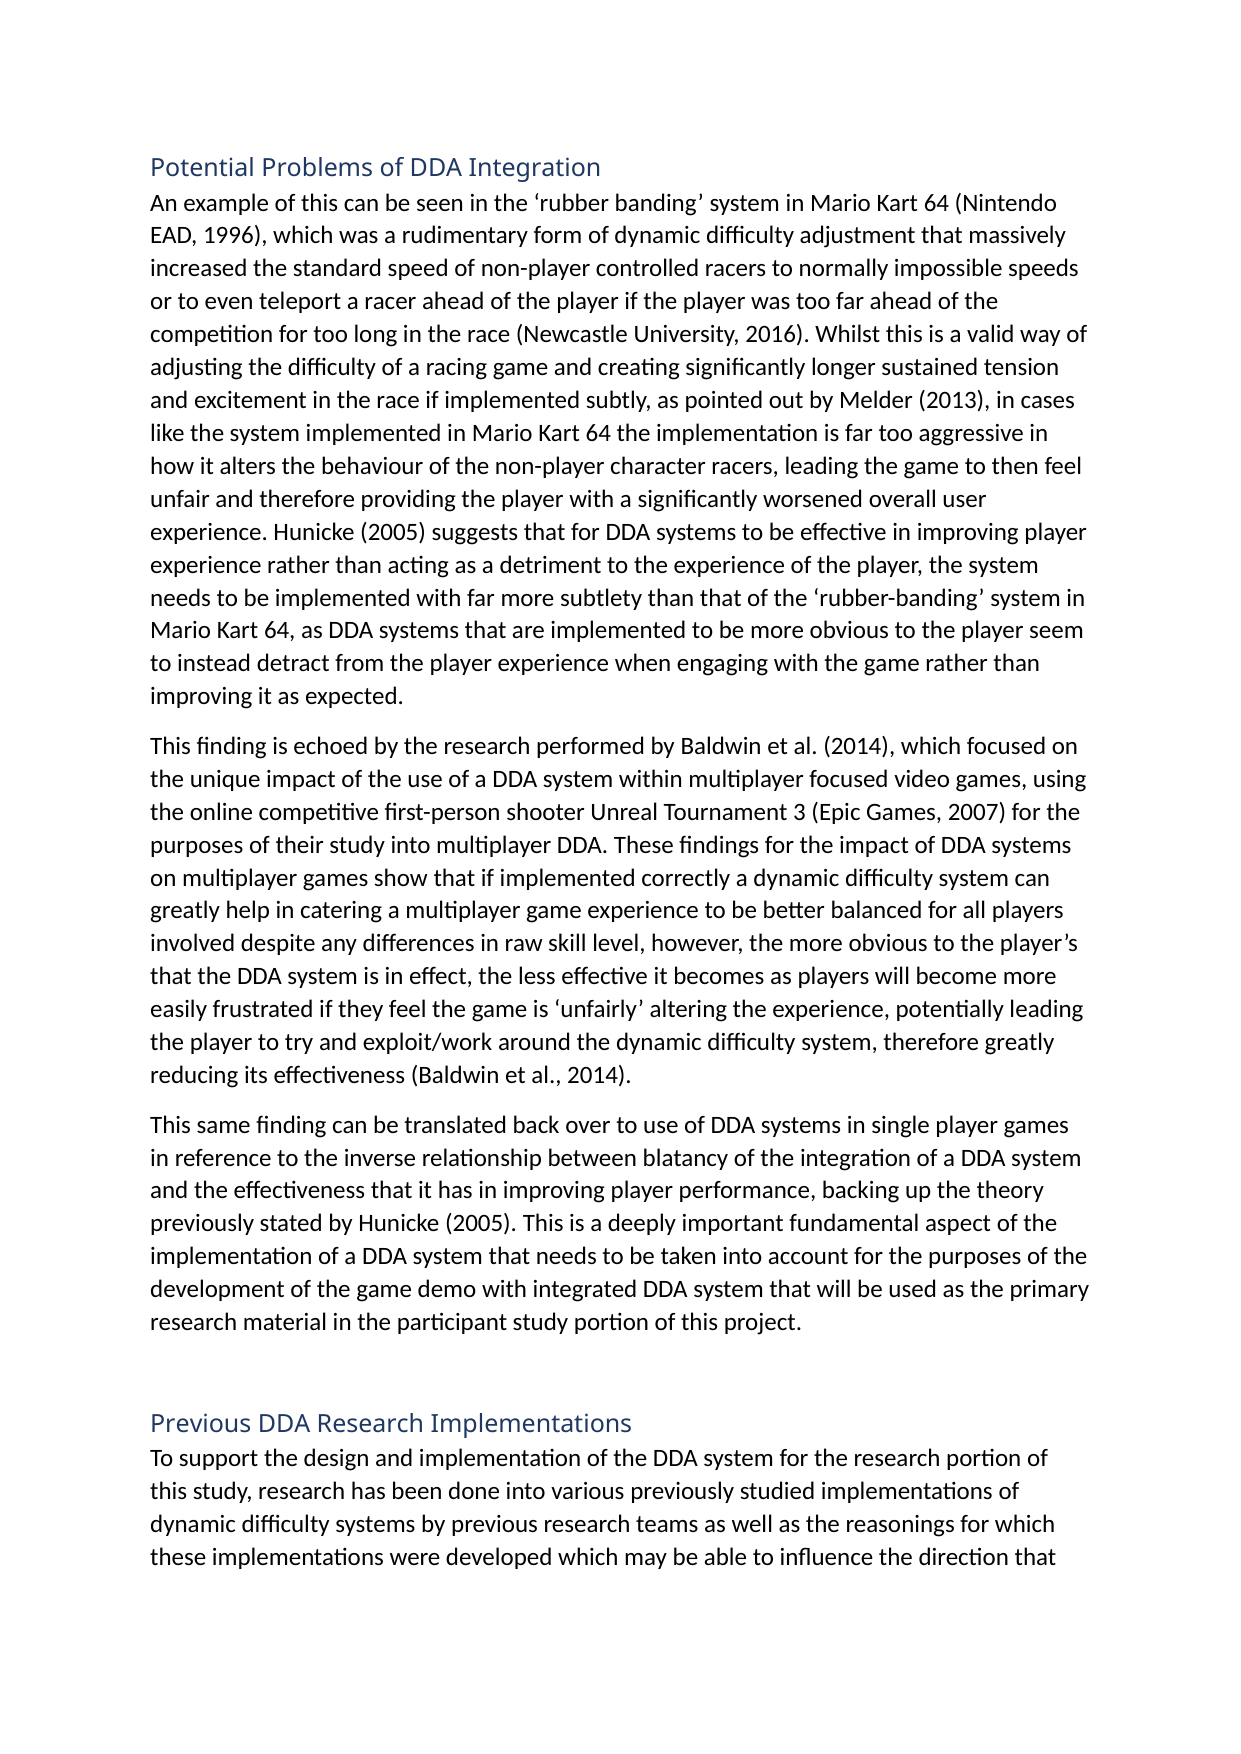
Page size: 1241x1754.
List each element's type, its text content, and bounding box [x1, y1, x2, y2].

text An example of this can be seen in the ‘rubber banding’ system in Mario Kart 64 (Nintendo EAD, 1996), which was a rudimentary form of dynamic difficulty adjustment that massively increased the standard speed of non-player controlled racers to normally impossible speeds or to even teleport a racer ahead of the player if the player was too far ahead of the competition for too long in the race (Newcastle University, 2016). Whilst this is a valid way of adjusting the difficulty of a racing game and creating significantly longer sustained tension and excitement in the race if implemented subtly, as pointed out by Melder (2013), in cases like the system implemented in Mario Kart 64 the implementation is far too aggressive in how it alters the behaviour of the non-player character racers, leading the game to then feel unfair and therefore providing the player with a significantly worsened overall user experience. Hunicke (2005) suggests that for DDA systems to be effective in improving player experience rather than acting as a detriment to the experience of the player, the system needs to be implemented with far more subtlety than that of the ‘rubber-banding’ system in Mario Kart 64, as DDA systems that are implemented to be more obvious to the player seem to instead detract from the player experience when engaging with the game rather than improving it as expected. [150, 187, 1090, 711]
text This same finding can be translated back over to use of DDA systems in single player games in reference to the inverse relationship between blatancy of the integration of a DDA system and the effectiveness that it has in improving player performance, backing up the theory previously stated by Hunicke (2005). This is a deeply important fundamental aspect of the implementation of a DDA system that needs to be taken into account for the purposes of the development of the game demo with integrated DDA system that will be used as the primary research material in the participant study portion of this project. [150, 1109, 1090, 1337]
text This finding is echoed by the research performed by Baldwin et al. (2014), which focused on the unique impact of the use of a DDA system within multiplayer focused video games, using the online competitive first-person shooter Unreal Tournament 3 (Epic Games, 2007) for the purposes of their study into multiplayer DDA. These findings for the impact of DDA systems on multiplayer games show that if implemented correctly a dynamic difficulty system can greatly help in catering a multiplayer game experience to be better balanced for all players involved despite any differences in raw skill level, however, the more obvious to the player’s that the DDA system is in effect, the less effective it becomes as players will become more easily frustrated if they feel the game is ‘unfairly’ altering the experience, potentially leading the player to try and exploit/work around the dynamic difficulty system, therefore greatly reducing its effectiveness (Baldwin et al., 2014). [150, 730, 1090, 1090]
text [150, 1442, 1090, 1572]
subtitle Potential Problems of DDA Integration [150, 150, 1090, 184]
subtitle Previous DDA Research Implementations [150, 1406, 1090, 1439]
